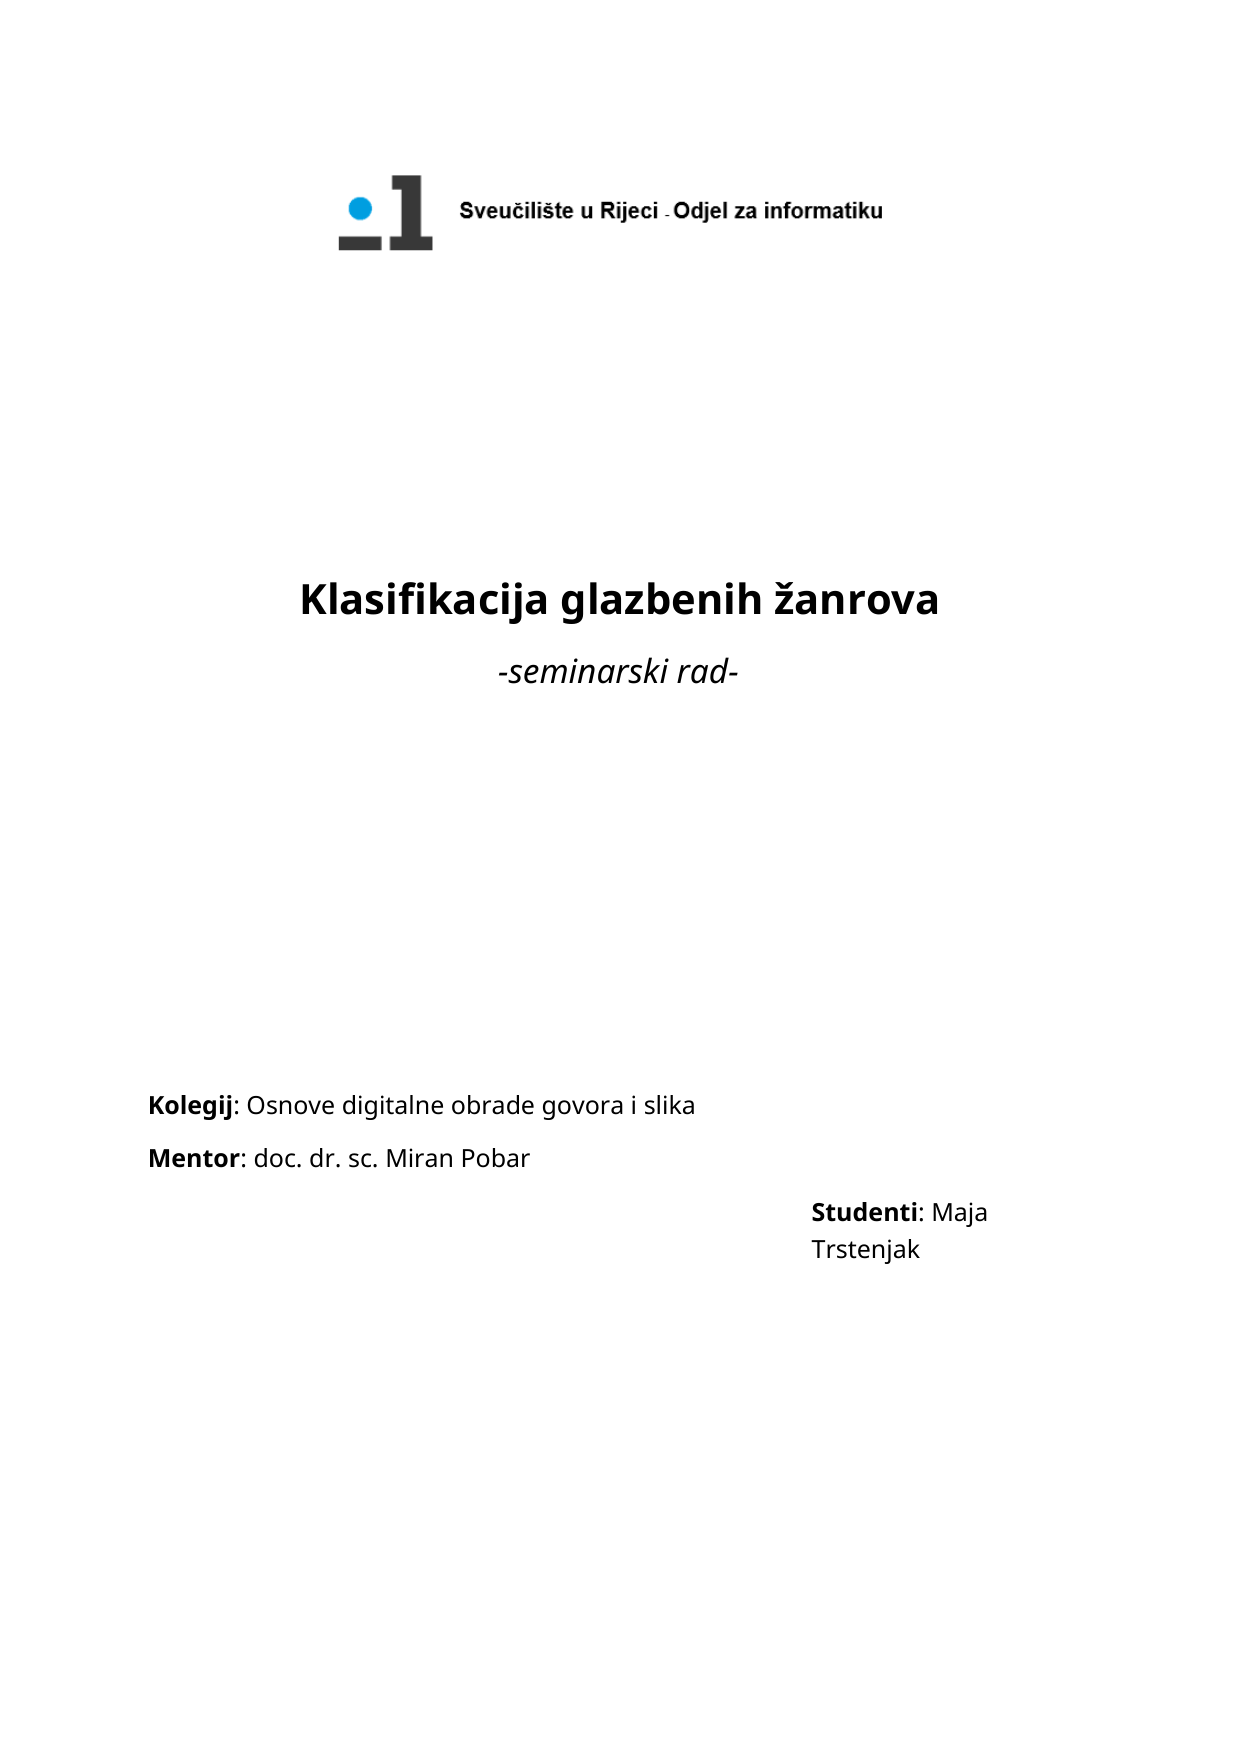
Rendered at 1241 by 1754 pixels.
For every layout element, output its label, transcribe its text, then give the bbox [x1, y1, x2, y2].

text -seminarski rad- [148, 648, 1093, 693]
text Kolegij: Osnove digitalne obrade govora i slika [148, 1088, 1093, 1122]
text Klasifikacija glazbenih žanrova [148, 570, 1093, 627]
text Studenti: Maja Trstenjak [811, 1194, 1093, 1265]
picture [316, 147, 924, 266]
text Mentor: doc. dr. sc. Miran Pobar [148, 1141, 1093, 1175]
